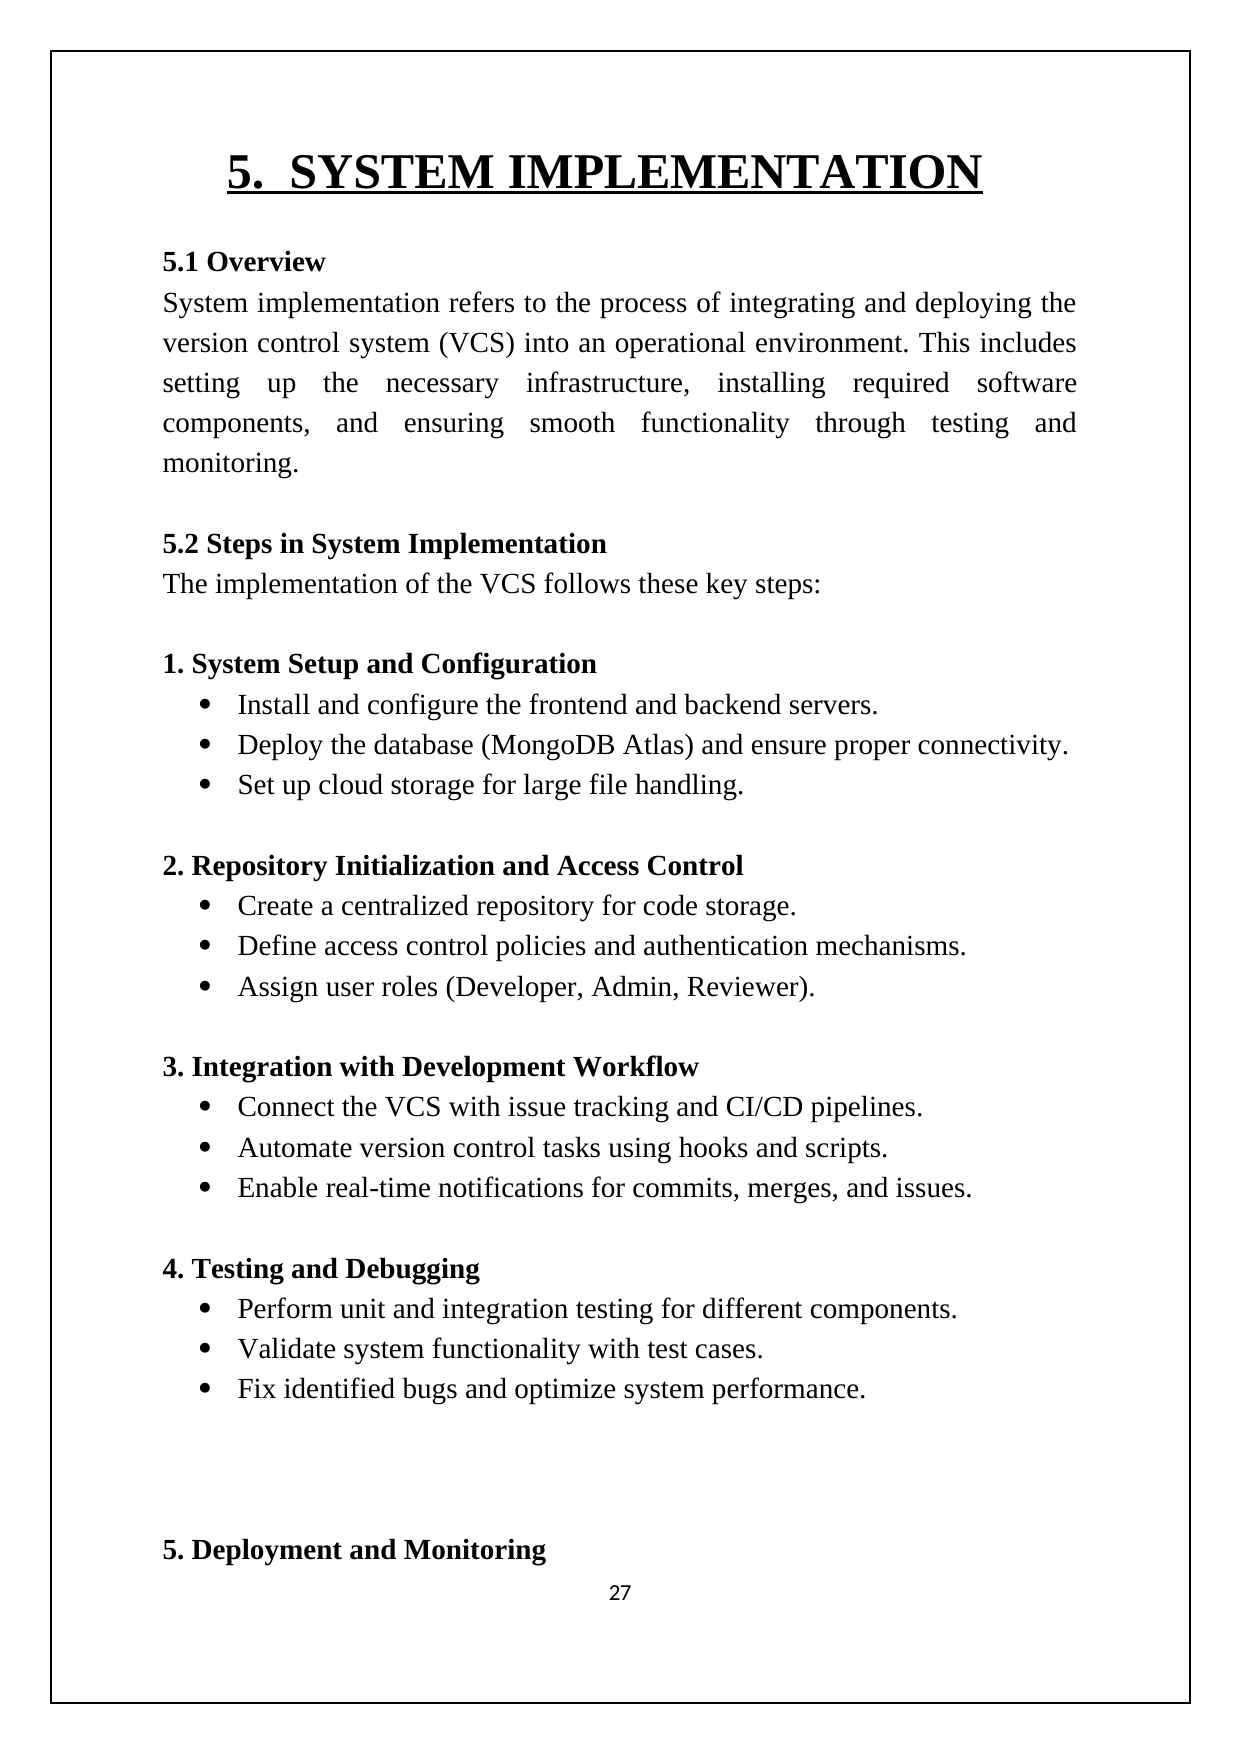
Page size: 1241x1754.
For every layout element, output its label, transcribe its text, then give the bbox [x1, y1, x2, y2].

list Automate version control tasks using hooks and scripts. [200, 1130, 1078, 1163]
text 3. Integration with Development Workflow [162, 1049, 1078, 1083]
text The implementation of the VCS follows these key steps: [162, 566, 1078, 600]
list Deploy the database (MongoDB Atlas) and ensure proper connectivity. [200, 727, 1078, 761]
text 5.2 Steps in System Implementation [162, 526, 1078, 559]
text 5. Deployment and Monitoring [162, 1532, 1078, 1566]
subtitle 5. SYSTEM IMPLEMENTATION [227, 142, 1166, 199]
list Set up cloud storage for large file handling. [200, 767, 1078, 801]
list Install and configure the frontend and backend servers. [200, 687, 1078, 721]
text 5.1 Overview [162, 244, 1078, 278]
list Connect the VCS with issue tracking and CI/CD pipelines. [200, 1089, 1078, 1123]
text 2. Repository Initialization and Access Control [162, 848, 1078, 882]
text 1. System Setup and Configuration [162, 647, 1078, 680]
list Create a centralized repository for code storage. [200, 888, 1078, 922]
text System implementation refers to the process of integrating and deploying the version control system (VCS) into an operational environment. This includes setting up the necessary infrastructure, installing required software components, and ensuring smooth functionality through testing and monitoring. [162, 285, 1078, 479]
text 4. Testing and Debugging [162, 1251, 1078, 1284]
list Validate system functionality with test cases. [200, 1331, 1078, 1365]
list Define access control policies and authentication mechanisms. [200, 928, 1078, 962]
list Enable real-time notifications for commits, merges, and issues. [200, 1170, 1078, 1204]
list Assign user roles (Developer, Admin, Reviewer). [200, 969, 1078, 1002]
list Fix identified bugs and optimize system performance. [200, 1372, 1078, 1405]
list Perform unit and integration testing for different components. [200, 1291, 1078, 1324]
